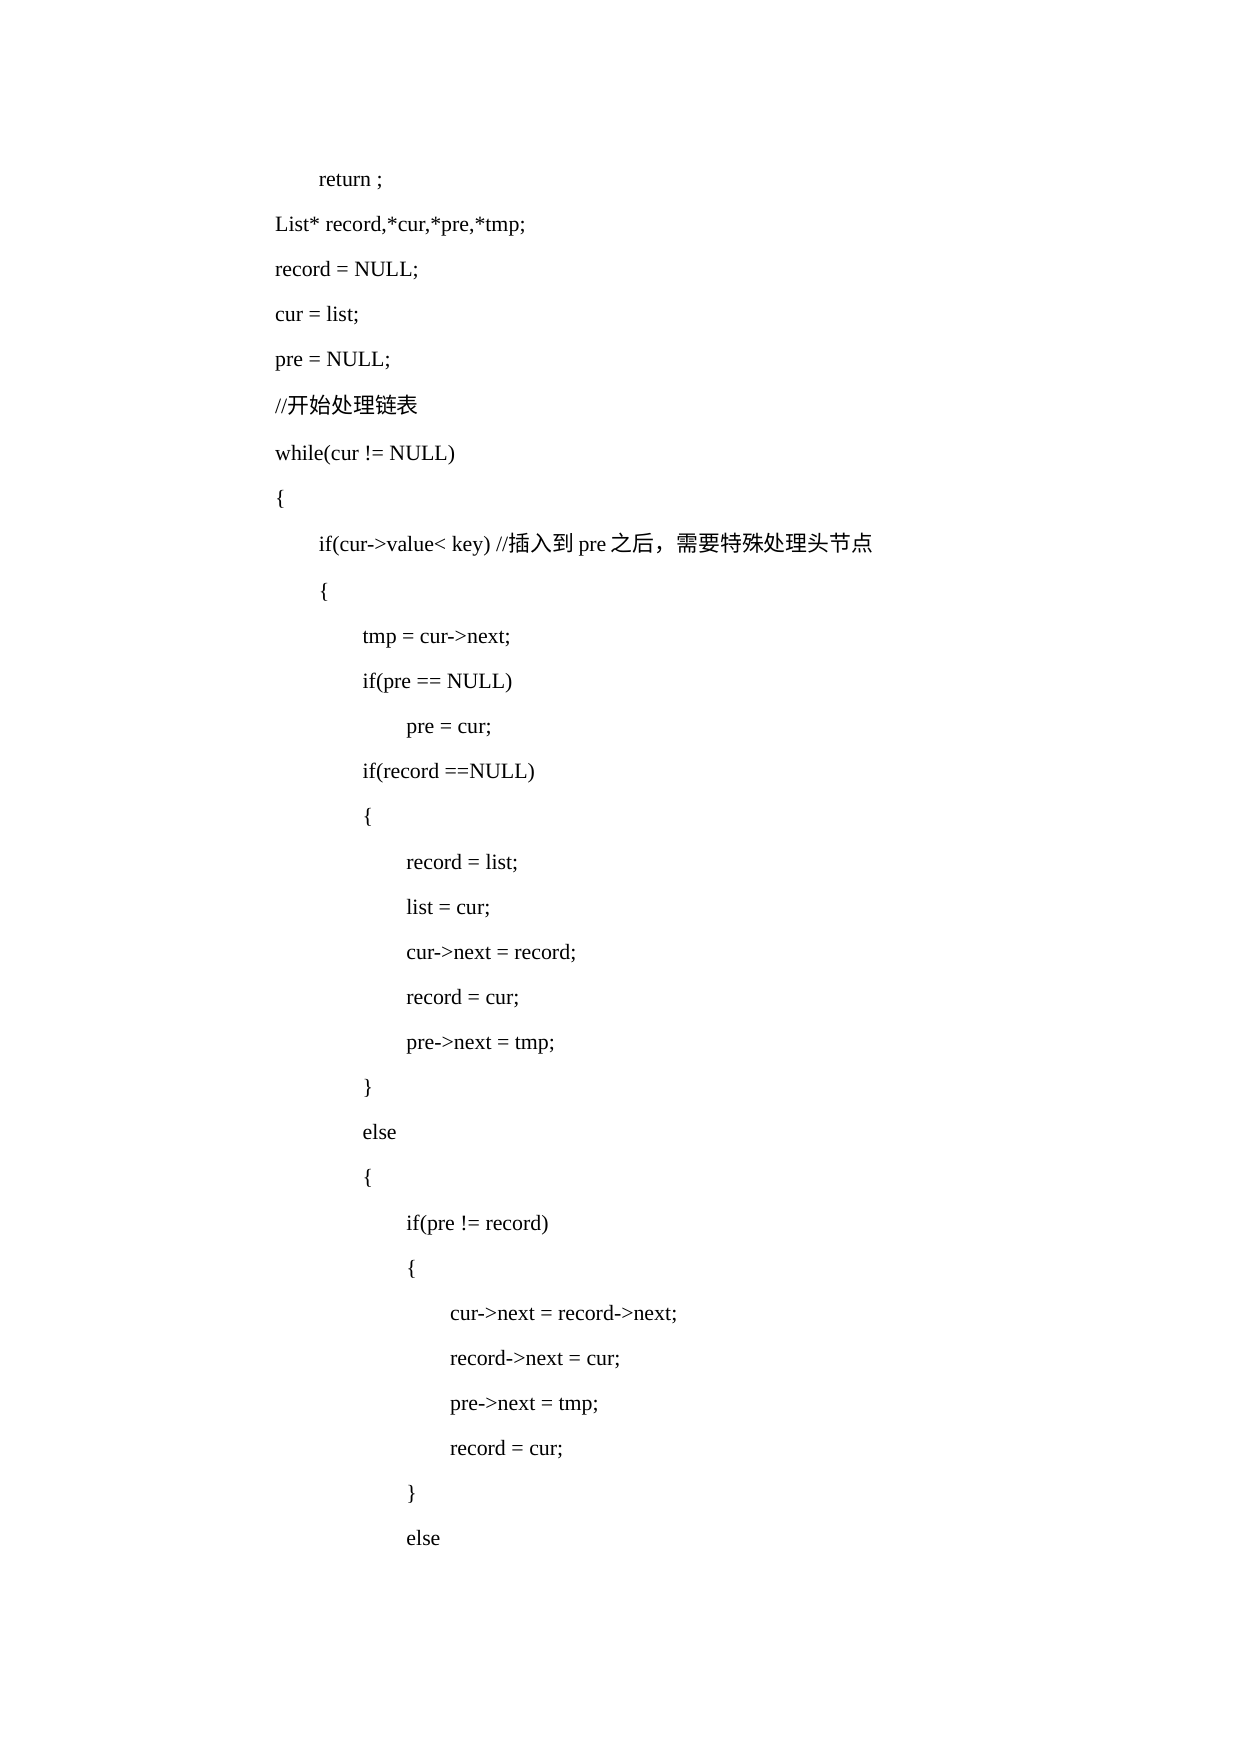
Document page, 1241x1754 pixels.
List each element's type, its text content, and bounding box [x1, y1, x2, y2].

text pre->next = tmp; [231, 1386, 1053, 1419]
text if(pre == NULL) [231, 664, 1053, 697]
text { [231, 1251, 1053, 1283]
text return ; [231, 162, 1053, 194]
text if(cur->value< key) //插入到pre之后，需要特殊处理头节点 [231, 526, 1053, 558]
text tmp = cur->next; [231, 619, 1053, 652]
text } [231, 1476, 1053, 1509]
text pre = NULL; [231, 342, 1053, 375]
text else [231, 1116, 1053, 1148]
text { [231, 1161, 1053, 1193]
text record = cur; [231, 980, 1053, 1013]
text cur = list; [231, 297, 1053, 330]
text if(record ==NULL) [231, 755, 1053, 787]
text //开始处理链表 [231, 387, 1053, 420]
text record = cur; [231, 1431, 1053, 1464]
text { [231, 481, 1053, 513]
text else [231, 1522, 1053, 1554]
text if(pre != record) [231, 1206, 1053, 1238]
text { [231, 574, 1053, 607]
text list = cur; [231, 890, 1053, 923]
text record->next = cur; [231, 1341, 1053, 1374]
text while(cur != NULL) [231, 436, 1053, 468]
text record = NULL; [231, 252, 1053, 285]
text cur->next = record; [231, 935, 1053, 968]
text List* record,*cur,*pre,*tmp; [231, 207, 1053, 239]
text pre = cur; [231, 710, 1053, 742]
text record = list; [231, 845, 1053, 877]
text { [231, 800, 1053, 832]
text } [231, 1071, 1053, 1103]
text cur->next = record->next; [231, 1296, 1053, 1328]
text pre->next = tmp; [231, 1025, 1053, 1058]
